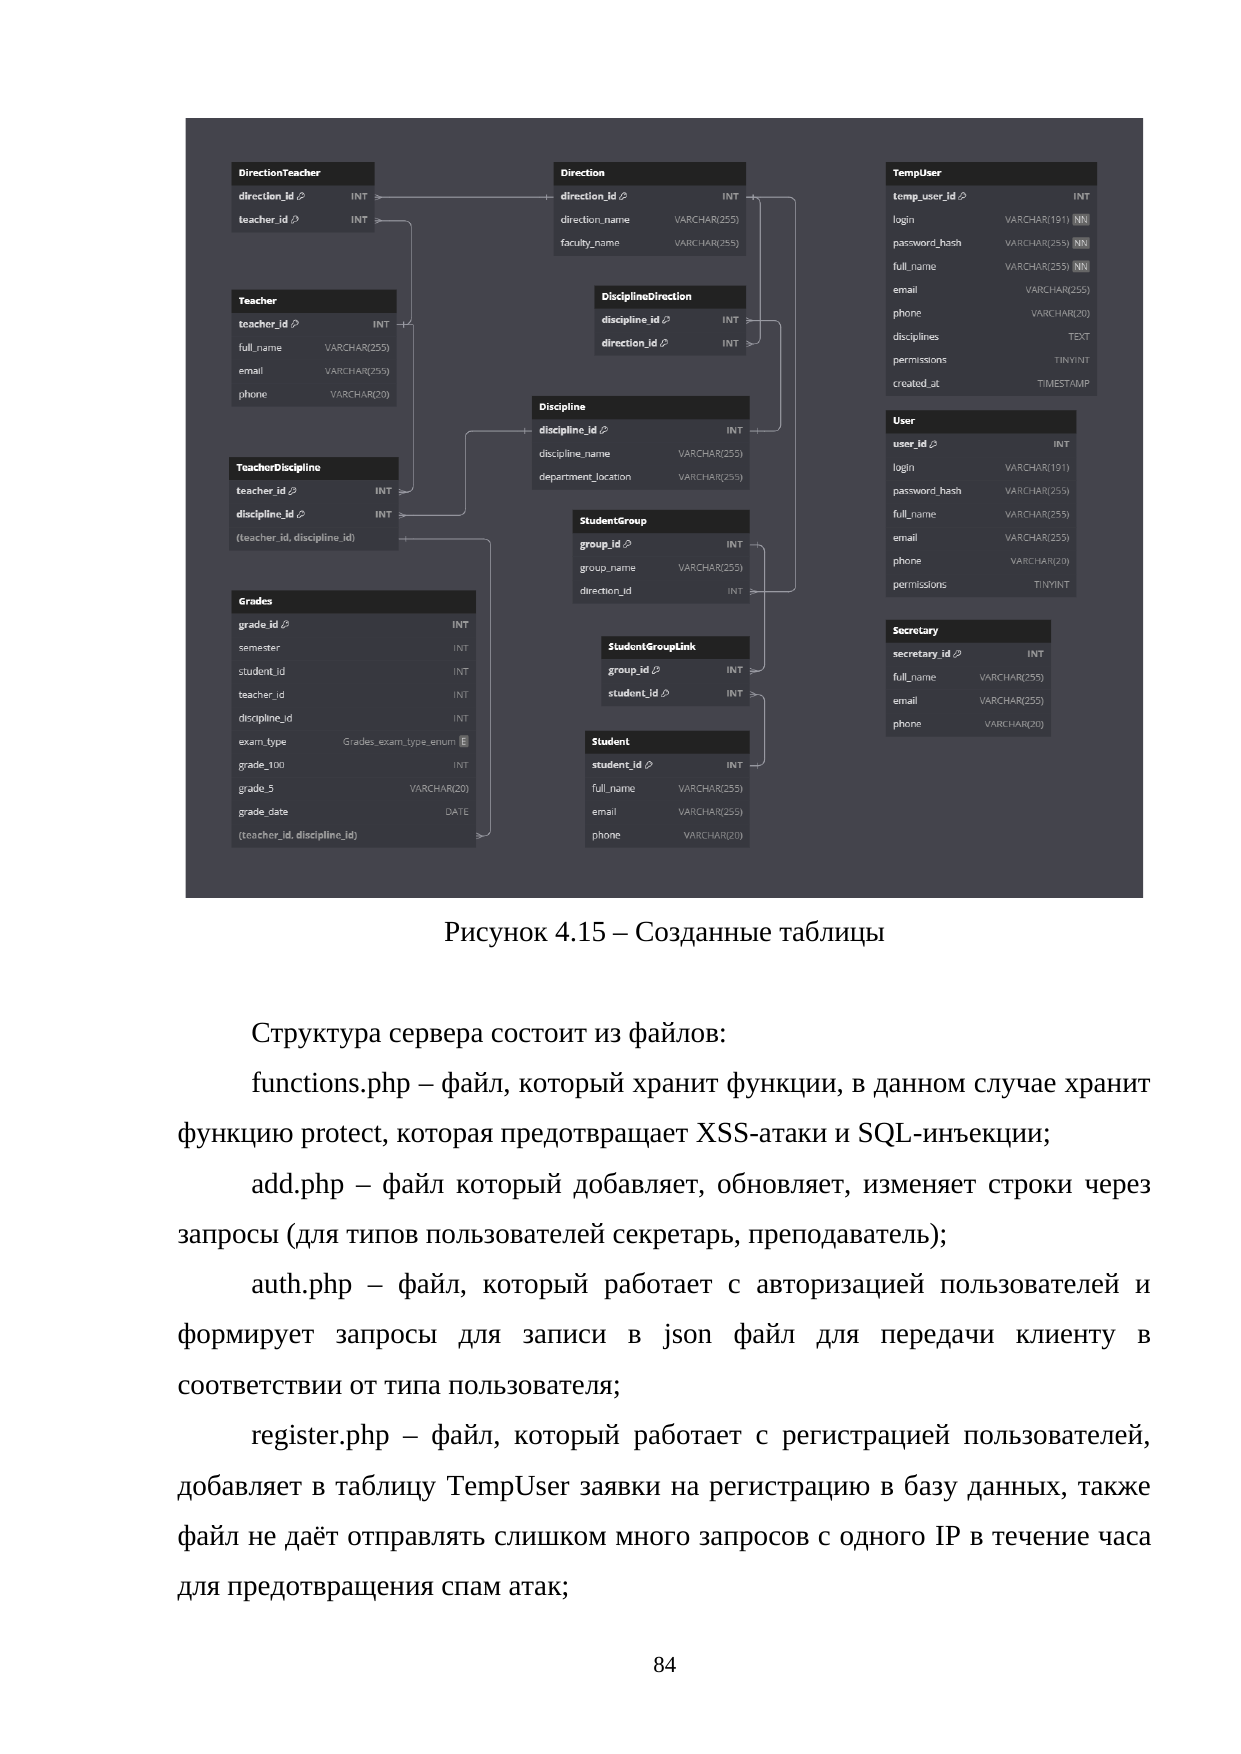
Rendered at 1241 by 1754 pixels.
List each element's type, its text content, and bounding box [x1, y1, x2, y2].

picture [185, 118, 1144, 898]
text add.php – файл который добавляет, обновляет, изменяет строки через запросы (для типов пользователей секретарь, преподаватель); [177, 1166, 1152, 1249]
text Структура сервера состоит из файлов: [177, 1015, 1152, 1048]
text register.php – файл, который работает с регистрацией пользователей, добавляет в таблицу TempUser заявки на регистрацию в базу данных, также файл не даёт отправлять слишком много запросов с одного IP в течение часа для предотвращения спам атак; [177, 1417, 1152, 1602]
text Рисунок 4.15 – Созданные таблицы [177, 914, 1152, 948]
text functions.php – файл, который хранит функции, в данном случае хранит функцию protect, которая предотвращает XSS-атаки и SQL-инъекции; [177, 1065, 1152, 1149]
text auth.php – файл, который работает с авторизацией пользователей и формирует запросы для записи в json файл для передачи клиенту в соответствии от типа пользователя; [177, 1266, 1152, 1401]
